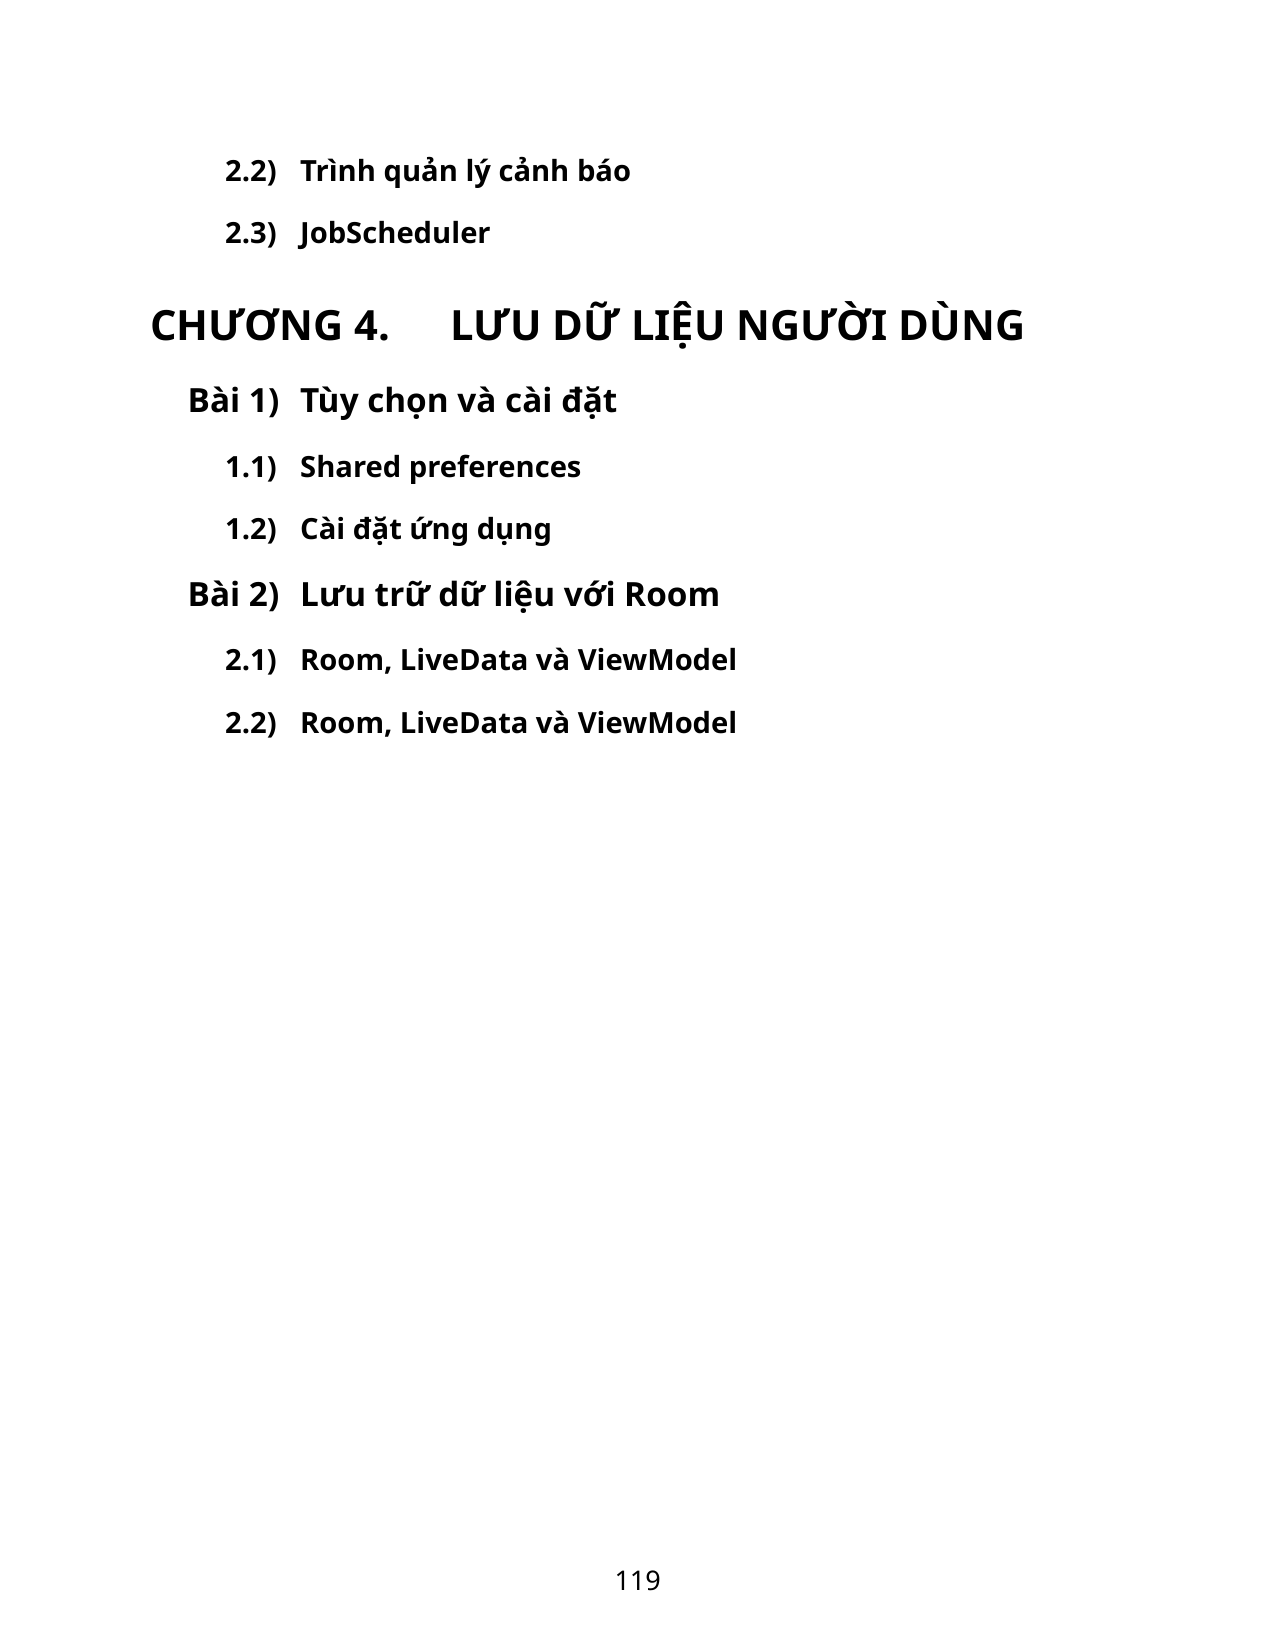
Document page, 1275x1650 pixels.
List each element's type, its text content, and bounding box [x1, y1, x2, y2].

subtitle Cài đặt ứng dụng [225, 508, 1125, 548]
subtitle Shared preferences [225, 446, 1125, 486]
subtitle JobScheduler [225, 212, 1125, 252]
subtitle Room, LiveData và ViewModel [225, 639, 1125, 679]
subtitle Tùy chọn và cài đặt [187, 377, 1125, 423]
subtitle LƯU DỮ LIỆU NGƯỜI DÙNG [150, 295, 1125, 352]
subtitle Lưu trữ dữ liệu với Room [187, 571, 1125, 616]
subtitle Trình quản lý cảnh báo [225, 150, 1125, 190]
subtitle Room, LiveData và ViewModel [225, 702, 1125, 742]
